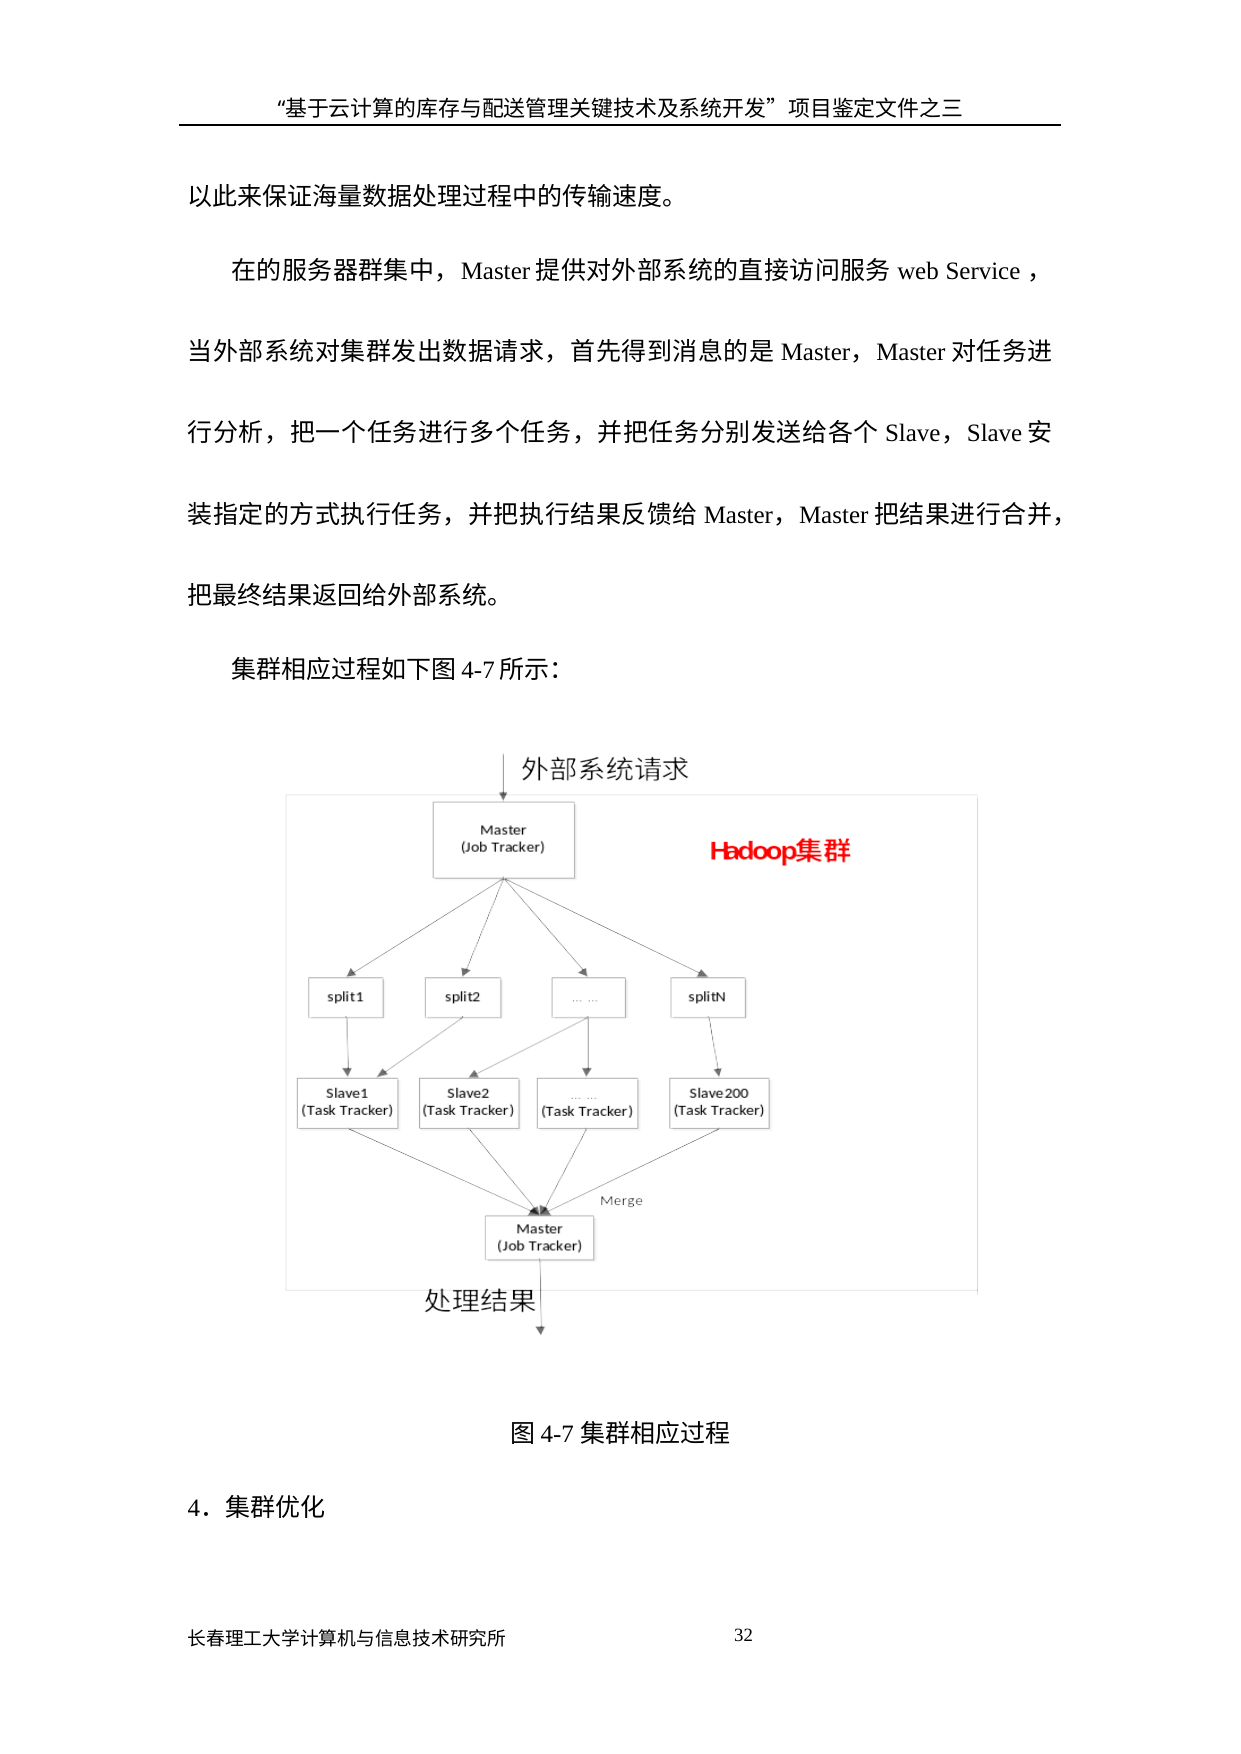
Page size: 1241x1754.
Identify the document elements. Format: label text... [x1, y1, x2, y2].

text 4．集群优化 [187, 1473, 1053, 1538]
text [187, 162, 1053, 227]
text 集群相应过程如下图4-7所示： [187, 635, 1053, 700]
text 在的服务器群集中，Master提供对外部系统的直接访问服务web Service ，当外部系统对集群发出数据请求，首先得到消息的是Master，Master对任务进行分析，把一个任务进行多个任务，并把任务分别发送给各个Slave，Slave安装指定的方式执行任务，并把执行结果反馈给Master，Master把结果进行合并，把最终结果返回给外部系统。 [187, 236, 1053, 626]
text 图4-7 集群相应过程 [187, 1399, 1053, 1464]
